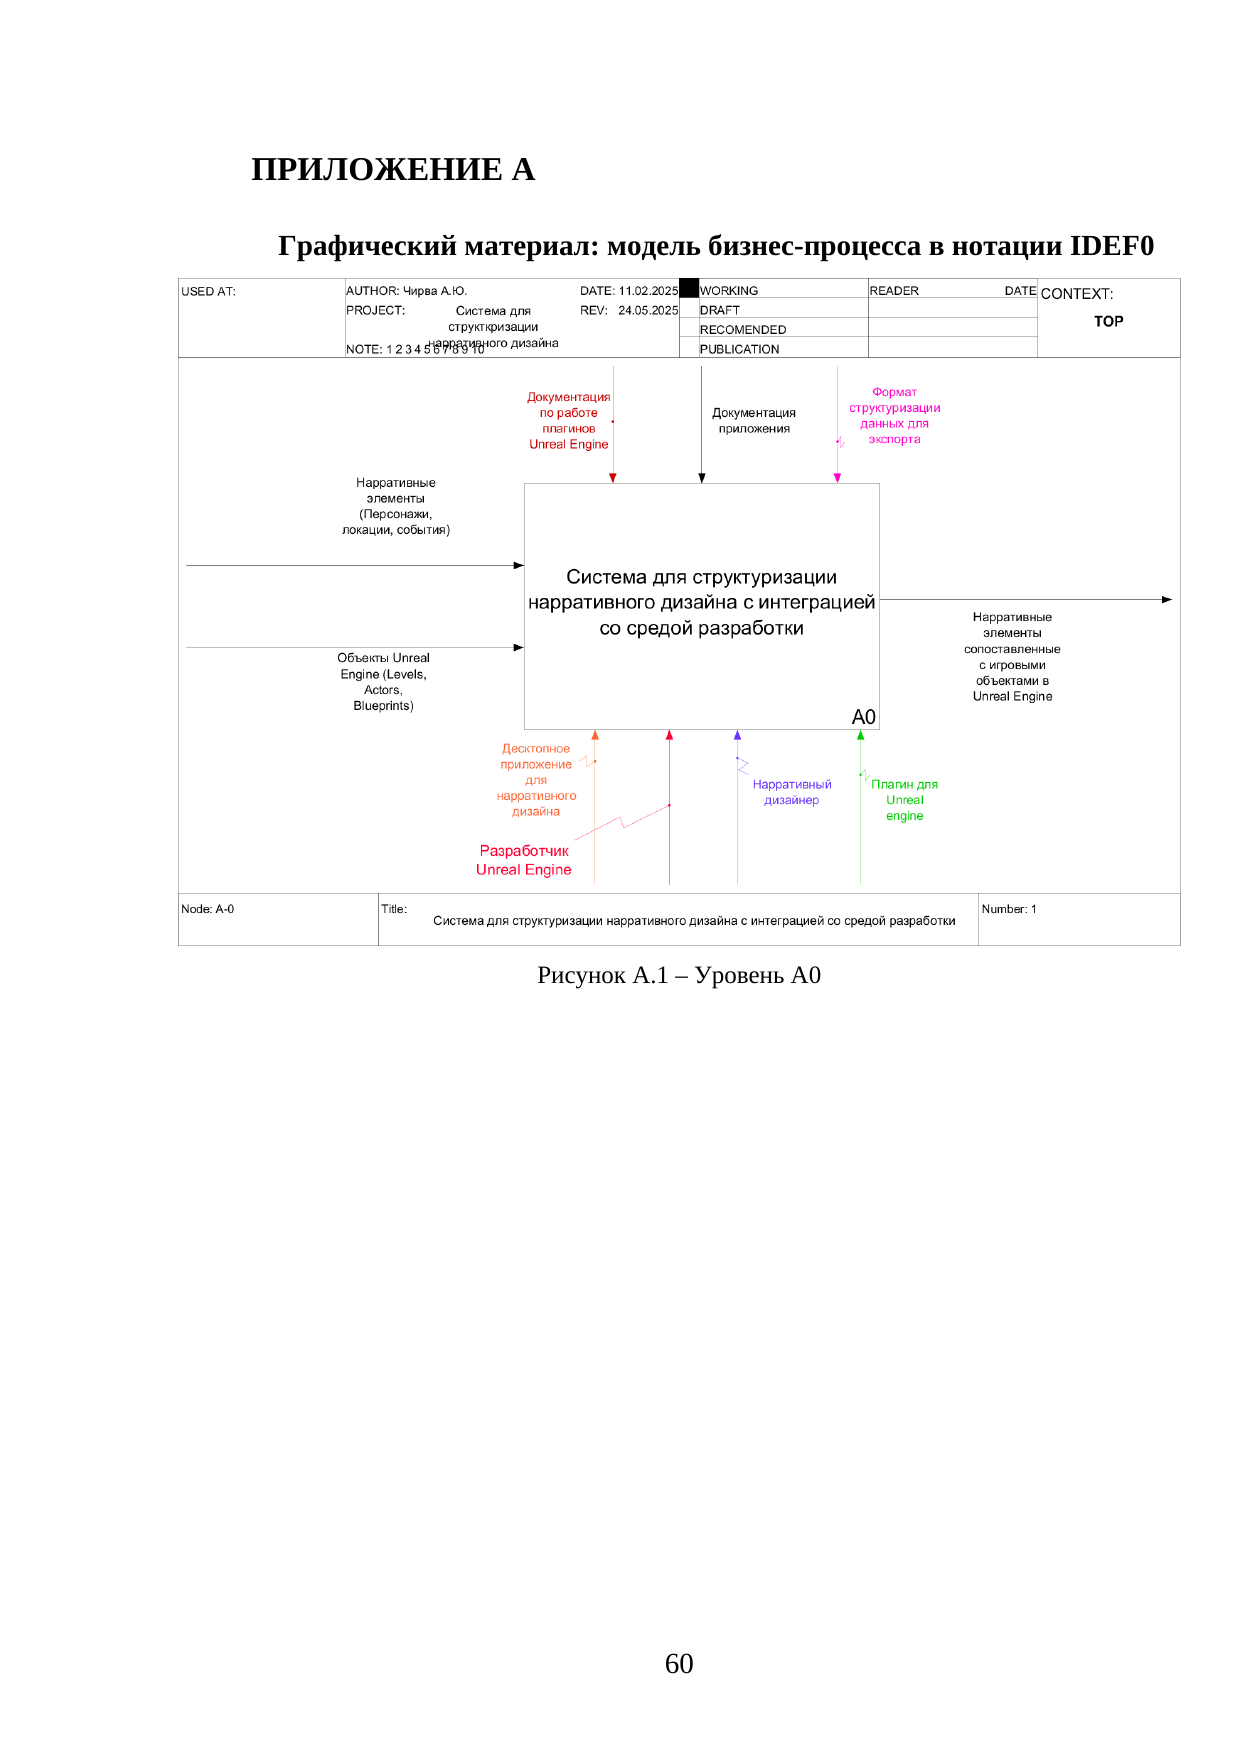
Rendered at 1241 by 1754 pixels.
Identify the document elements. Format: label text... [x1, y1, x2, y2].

picture [177, 277, 1181, 946]
subtitle ПРИЛОЖЕНИЕ А [177, 149, 1181, 188]
text Графический материал: модель бизнес-процесса в нотации IDEF0 [177, 228, 1181, 261]
text Рисунок А.1 – Уровень А0 [177, 946, 1181, 988]
